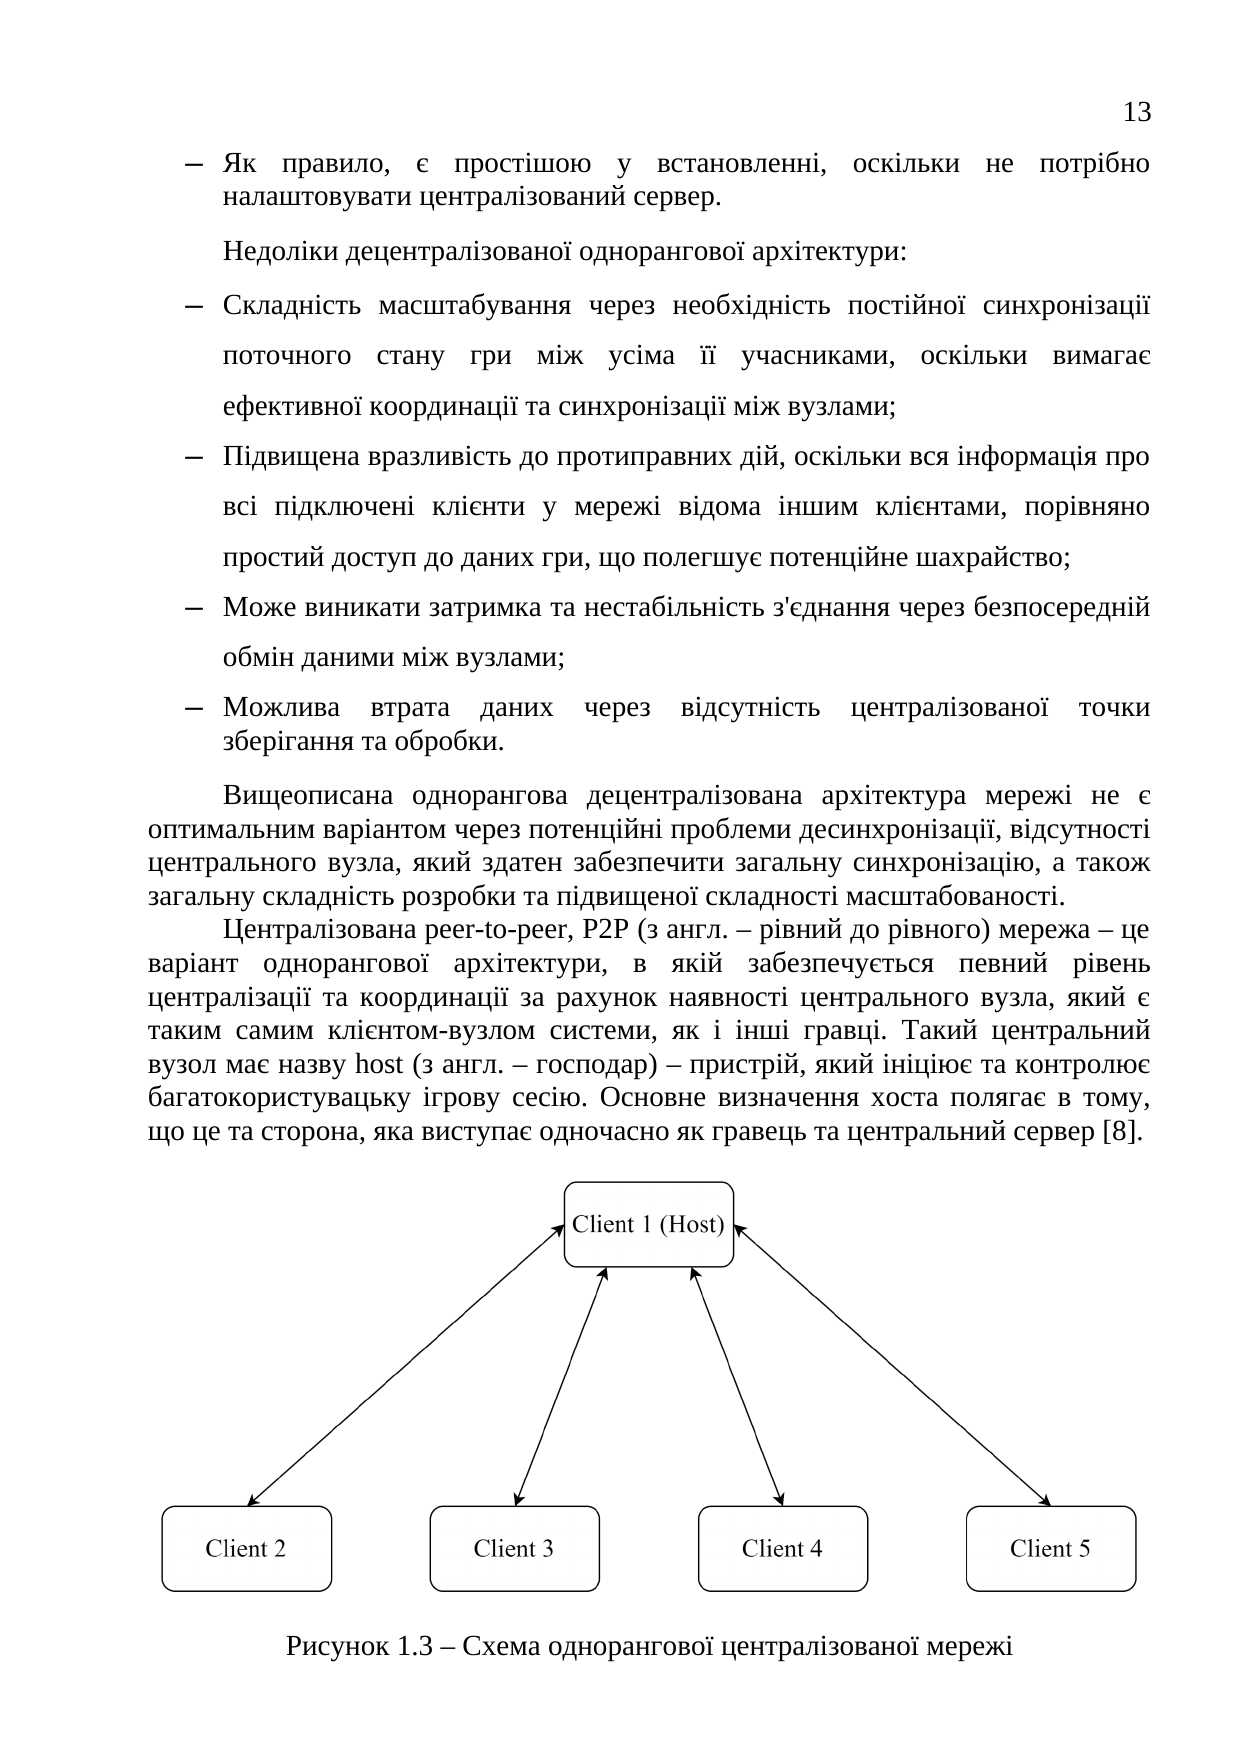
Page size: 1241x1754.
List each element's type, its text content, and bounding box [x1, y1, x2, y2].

list Підвищена вразливість до протиправних дій, оскільки вся інформація про всі підключені клієнти у мережі відома іншим клієнтами, порівняно простий доступ до даних гри, що полегшує потенційне шахрайство; [185, 438, 1152, 572]
list Складність масштабування через необхідність постійної синхронізації поточного стану гри між усіма її учасниками, оскільки вимагає ефективної координації та синхронізації між вузлами; [185, 287, 1152, 421]
list Як правило, є простішою у встановленні, оскільки не потрібно налаштовувати централізований сервер. [185, 145, 1152, 212]
text Вищеописана однорангова децентралізована архітектура мережі не є оптимальним варіантом через потенційні проблеми десинхронізації, відсутності центрального вузла, який здатен забезпечити загальну синхронізацію, а також загальну складність розробки та підвищеної складності масштабованості. [148, 777, 1152, 912]
text Централізована peer-to-peer, P2P (з англ. – рівний до рівного) мережа – це варіант однорангової архітектури, в якій забезпечується певний рівень централізації та координації за рахунок наявності центрального вузла, який є таким самим клієнтом-вузлом системи, як і інші гравці. Такий центральний вузол має назву host (з англ. – господар) – пристрій, який ініціює та контролює багатокористувацьку ігрову сесію. Основне визначення хоста полягає в тому, що це та сторона, яка виступає одночасно як гравець та центральний сервер [8]. [148, 912, 1152, 1146]
list Може виникати затримка та нестабільність з'єднання через безпосередній обмін даними між вузлами; [185, 589, 1152, 673]
list Можлива втрата даних через відсутність централізованої точки зберігання та обробки. [185, 689, 1152, 757]
text Недоліки децентралізованої однорангової архітектури: [148, 233, 1152, 266]
text Рисунок 1.3 – Схема однорангової централізованої мережі [148, 1628, 1152, 1661]
picture [147, 1167, 1152, 1607]
